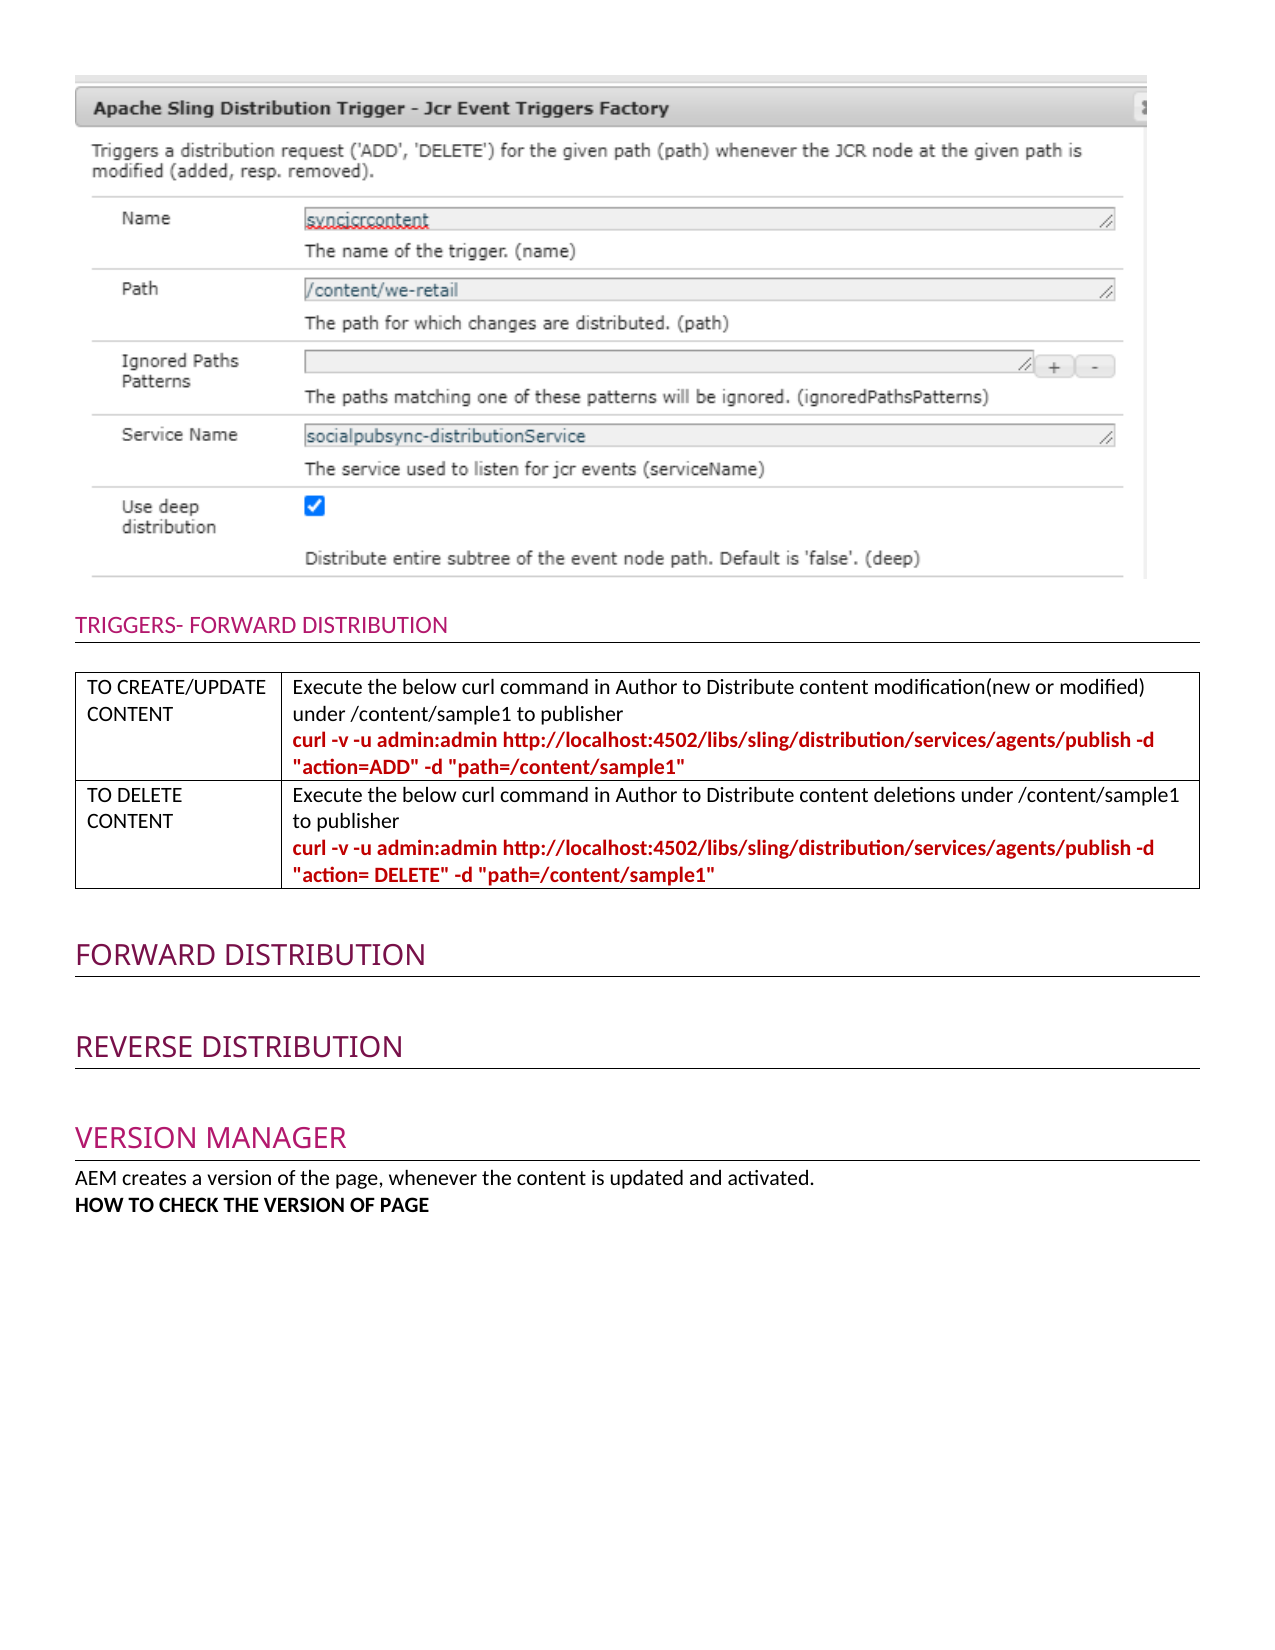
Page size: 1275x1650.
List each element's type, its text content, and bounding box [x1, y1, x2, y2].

picture [75, 75, 1147, 579]
subtitle VERSION MANAGER [75, 1118, 1200, 1160]
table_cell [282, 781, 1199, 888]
subtitle REVERSE DISTRIBUTION [75, 1026, 1200, 1068]
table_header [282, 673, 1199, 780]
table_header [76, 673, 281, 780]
text HOW TO CHECK THE VERSION OF PAGE [75, 1191, 1200, 1218]
text AEM creates a version of the page, whenever the content is updated and activated. [75, 1164, 1200, 1191]
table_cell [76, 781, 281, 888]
subtitle FORWARD DISTRIBUTION [75, 934, 1200, 976]
subtitle TRIGGERS- FORWARD DISTRIBUTION [75, 609, 1200, 642]
